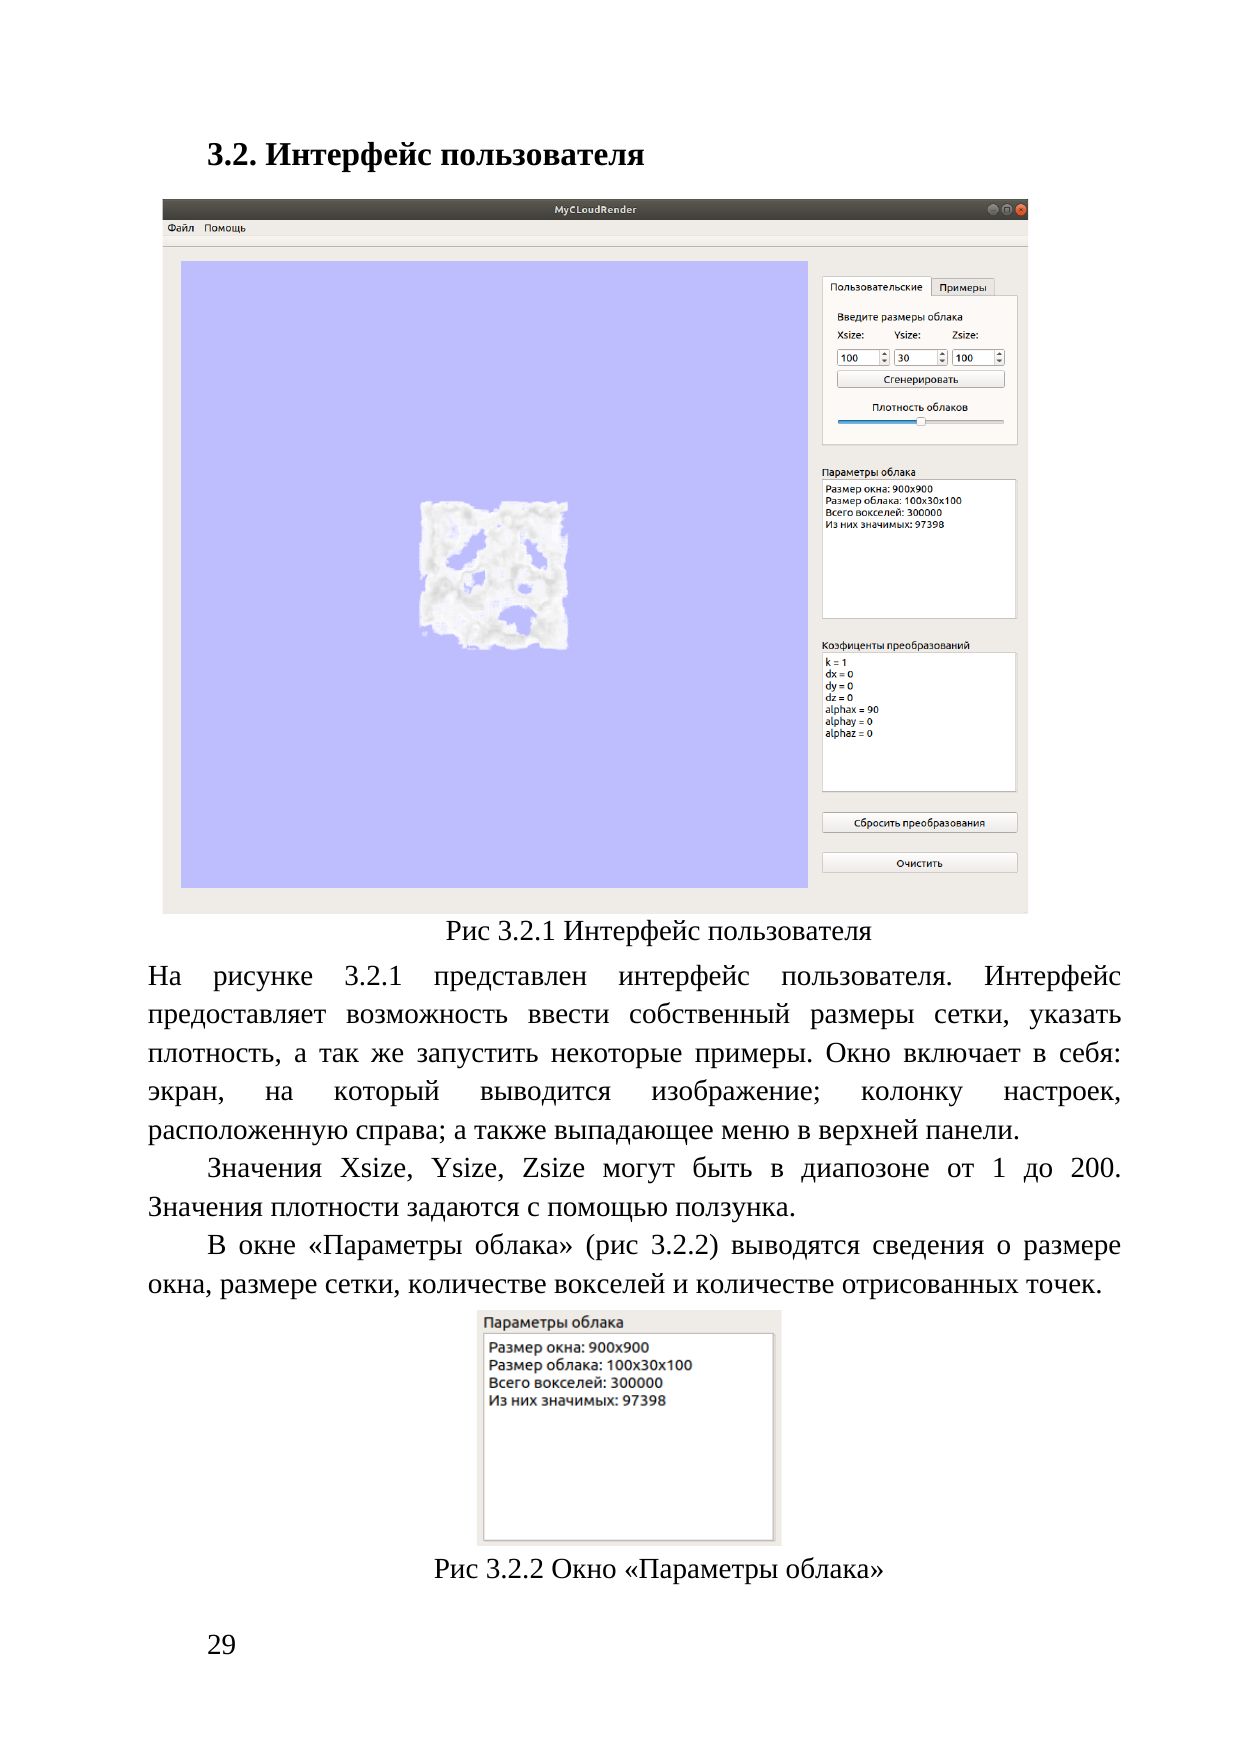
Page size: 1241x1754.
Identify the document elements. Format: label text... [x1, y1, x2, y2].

table_header Рис 3.2.1 Интерфейс пользователя [142, 191, 1117, 958]
picture [476, 1310, 782, 1546]
picture [162, 199, 1029, 914]
text На рисунке 3.2.1 представлен интерфейс пользователя. Интерфейс предоставляет возможность ввести собственный размеры сетки, указать плотность, а так же запустить некоторые примеры. Окно включает в себя: экран, на который выводится изображение; колонку настроек, расположенную справа; а также выпадающее меню в верхней панели. [148, 958, 1122, 1145]
subtitle 3.2. Интерфейс пользователя [148, 134, 1122, 173]
text Значения Xsize, Ysize, Zsize могут быть в диапозоне от 1 до 200. Значения плотности задаются с помощью ползунка. [148, 1150, 1122, 1222]
table_header Рис 3.2.2 Окно «Параметры облака» [142, 1305, 1117, 1595]
text В окне «Параметры облака» (рис 3.2.2) выводятся сведения о размере окна, размере сетки, количестве вокселей и количестве отрисованных точек. [148, 1227, 1122, 1299]
